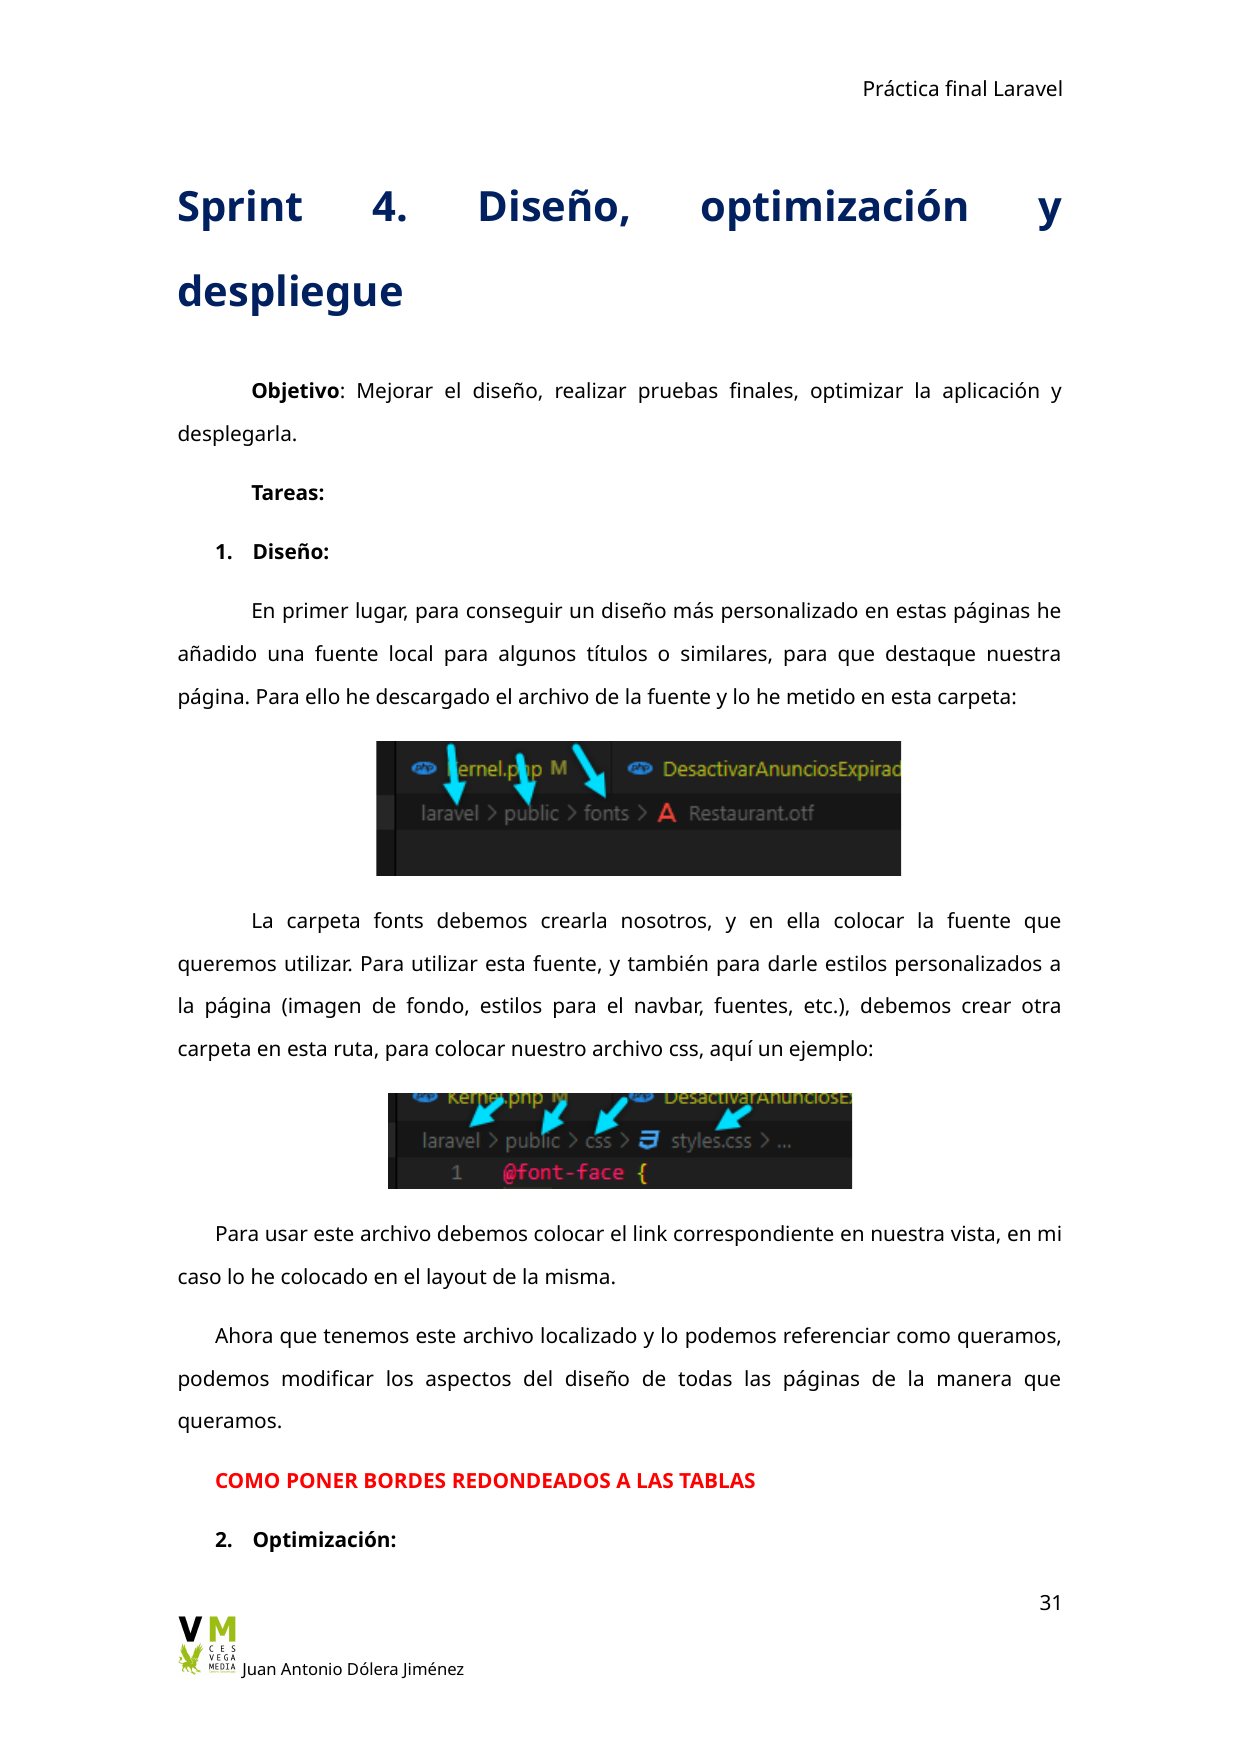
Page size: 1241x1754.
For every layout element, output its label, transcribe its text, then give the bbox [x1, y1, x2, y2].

text La carpeta fonts debemos crearla nosotros, y en ella colocar la fuente que queremos utilizar. Para utilizar esta fuente, y también para darle estilos personalizados a la página (imagen de fondo, estilos para el navbar, fuentes, etc.), debemos crear otra carpeta en esta ruta, para colocar nuestro archivo css, aquí un ejemplo: [177, 906, 1063, 1062]
list Diseño: [215, 537, 1063, 566]
picture [388, 1093, 853, 1189]
subtitle Sprint 4. Diseño, optimización y despliegue [177, 177, 1063, 319]
text Objetivo: Mejorar el diseño, realizar pruebas finales, optimizar la aplicación y desplegarla. [177, 376, 1063, 447]
picture [376, 741, 902, 876]
text Para usar este archivo debemos colocar el link correspondiente en nuestra vista, en mi caso lo he colocado en el layout de la misma. [177, 1219, 1063, 1291]
text COMO PONER BORDES REDONDEADOS A LAS TABLAS [177, 1466, 1063, 1494]
text Ahora que tenemos este archivo localizado y lo podemos referenciar como queramos, podemos modificar los aspectos del diseño de todas las páginas de la manera que queramos. [177, 1321, 1063, 1435]
text Tareas: [177, 478, 1063, 506]
text En primer lugar, para conseguir un diseño más personalizado en estas páginas he añadido una fuente local para algunos títulos o similares, para que destaque nuestra página. Para ello he descargado el archivo de la fuente y lo he metido en esta carpeta: [177, 597, 1063, 710]
picture [177, 1616, 237, 1676]
list Optimización: [215, 1525, 1063, 1553]
